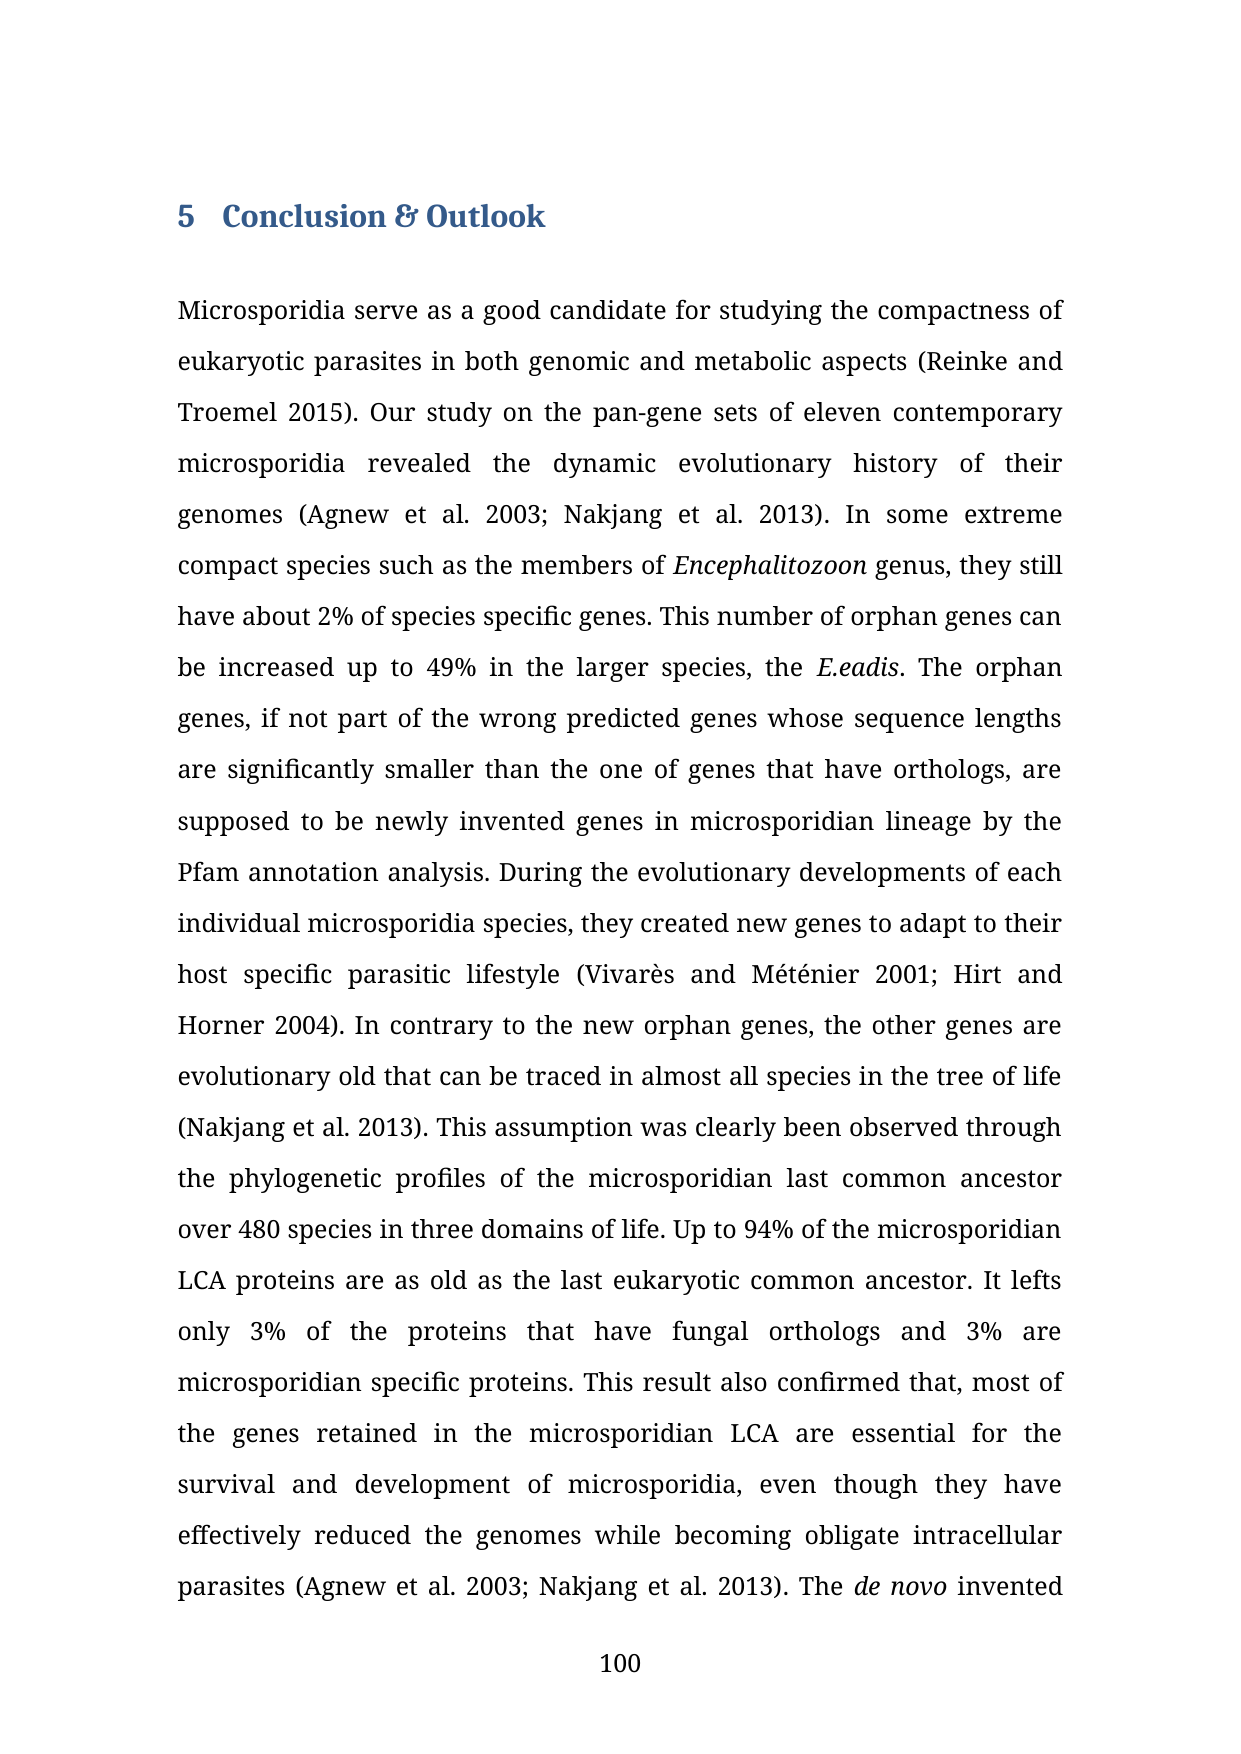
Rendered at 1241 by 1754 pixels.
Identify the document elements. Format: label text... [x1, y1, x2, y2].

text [177, 293, 1063, 1603]
subtitle Conclusion & Outlook [177, 198, 1063, 236]
